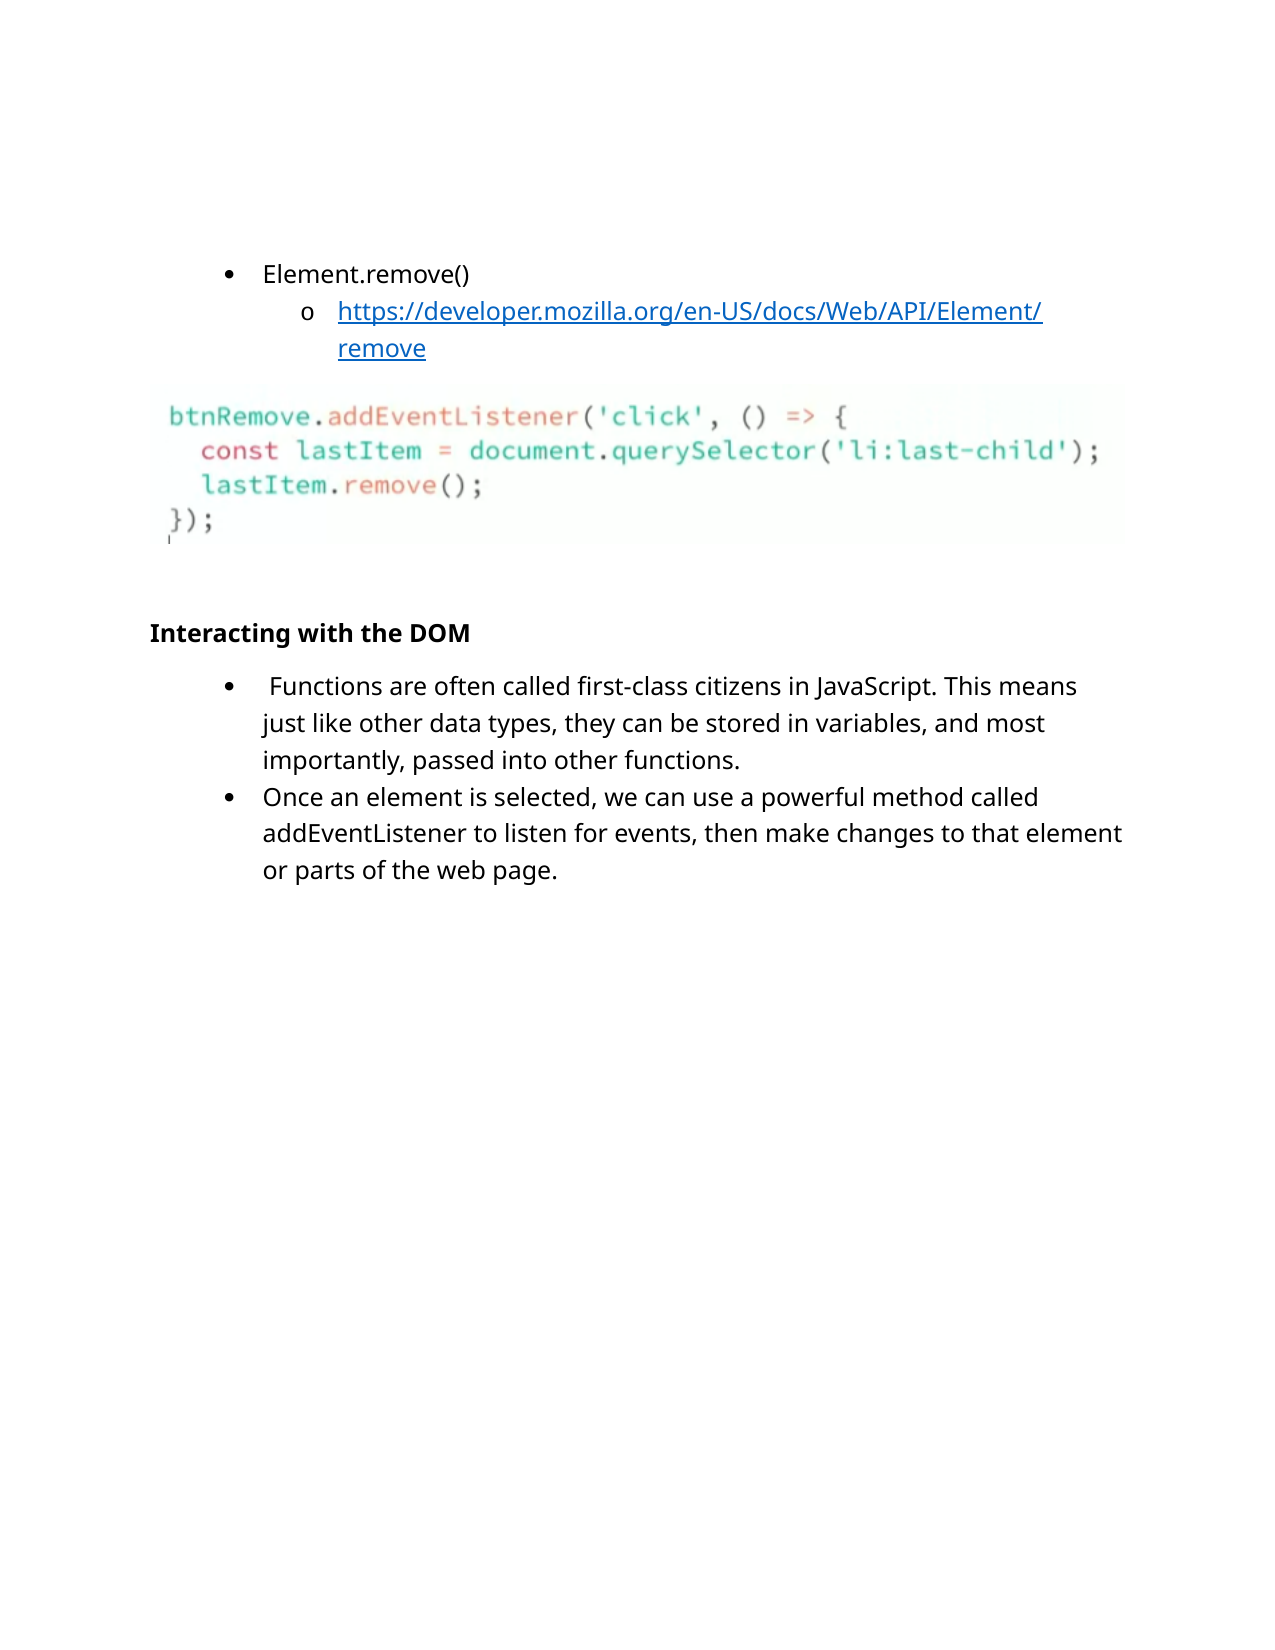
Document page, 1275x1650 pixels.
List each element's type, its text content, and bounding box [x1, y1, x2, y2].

list Once an element is selected, we can use a powerful method called addEventListener to listen for events, then make changes to that element or parts of the web page. [225, 779, 1125, 887]
list Functions are often called first-class citizens in JavaScript. This means just like other data types, they can be stored in variables, and most importantly, passed into other functions. [225, 669, 1125, 777]
list https://developer.mozilla.org/en-US/docs/Web/API/Element/remove [300, 294, 1125, 365]
picture [150, 384, 1125, 544]
list Element.remove() [225, 257, 1125, 291]
text Interacting with the DOM [150, 616, 1125, 649]
